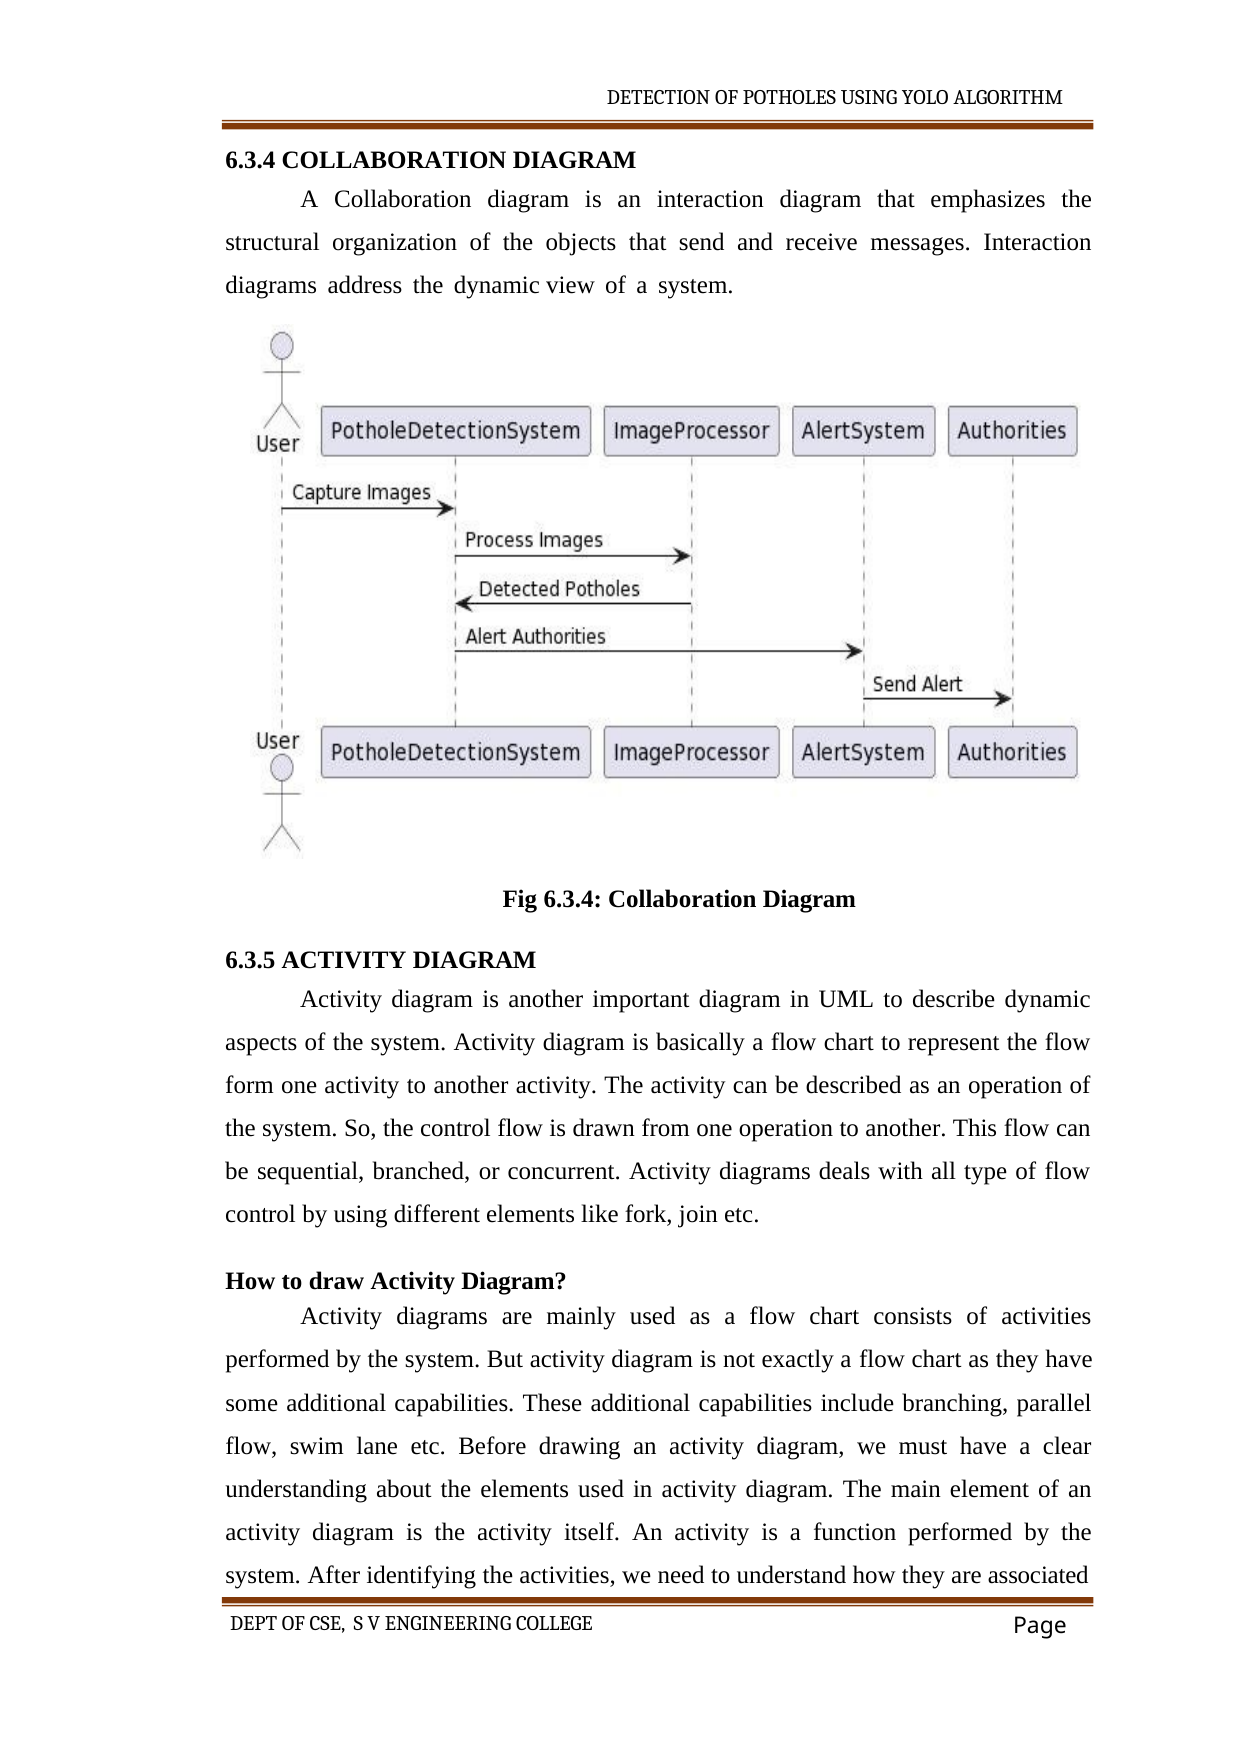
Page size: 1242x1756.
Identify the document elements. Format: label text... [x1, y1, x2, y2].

picture [250, 324, 1082, 859]
text Activity diagrams are mainly used as a flow chart consists of activities performed by the system. But activity diagram is not exactly a flow chart as they have some additional capabilities. These additional capabilities include branching, parallel flow, swim lane etc. Before drawing an activity diagram, we must have a clear understanding about the elements used in activity diagram. The main element of an activity diagram is the activity itself. An activity is a function performed by the system. After identifying the activities, we need to understand how they are associated [225, 1301, 1093, 1589]
subtitle How to draw Activity Diagram? [225, 1266, 1110, 1295]
subtitle COLLABORATION DIAGRAM [225, 145, 1110, 174]
text A Collaboration diagram is an interaction diagram that emphasizes the structural organization of the objects that send and receive messages. Interaction diagrams address the dynamic view of a system. [225, 184, 1092, 299]
text Activity diagram is another important diagram in UML to describe dynamic aspects of the system. Activity diagram is basically a flow chart to represent the flow form one activity to another activity. The activity can be described as an operation of the system. So, the control flow is drawn from one operation to another. This flow can be sequential, branched, or concurrent. Activity diagrams deals with all type of flow control by using different elements like fork, join etc. [225, 984, 1092, 1228]
subtitle ACTIVITY DIAGRAM [225, 946, 1110, 974]
text Fig 6.3.4: Collaboration Diagram [502, 346, 1110, 912]
